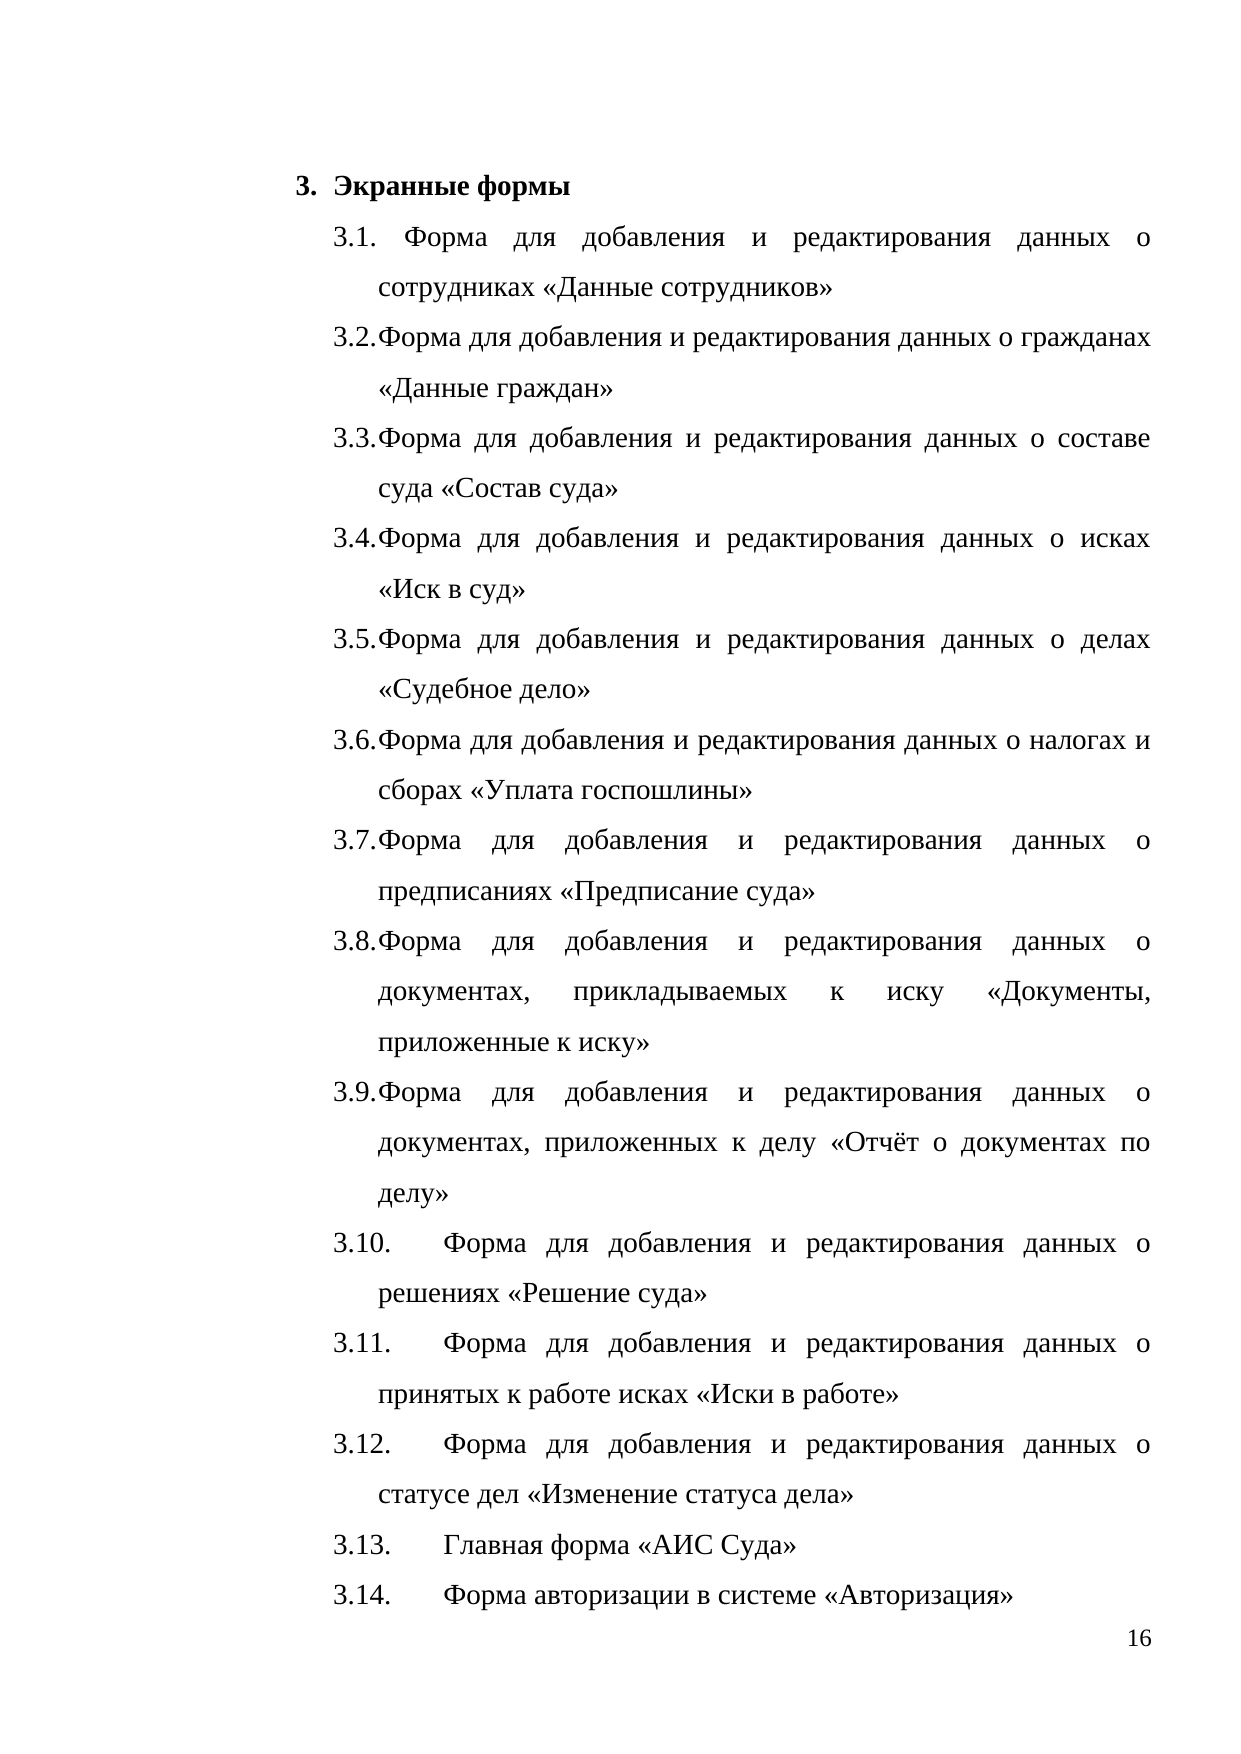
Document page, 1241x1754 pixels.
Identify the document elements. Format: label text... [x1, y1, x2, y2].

list Форма для добавления и редактирования данных о принятых к работе исках «Иски в работе» [333, 1326, 1152, 1409]
list Форма для добавления и редактирования данных о составе суда «Состав суда» [333, 420, 1152, 504]
list Форма для добавления и редактирования данных о исках «Иск в суд» [333, 521, 1152, 604]
list Главная форма «АИС Суда» [333, 1527, 1152, 1560]
list Форма для добавления и редактирования данных о документах, прикладываемых к иску «Документы, приложенные к иску» [333, 923, 1152, 1057]
list Форма для добавления и редактирования данных о сотрудниках «Данные сотрудников» [333, 219, 1152, 303]
list Форма для добавления и редактирования данных о предписаниях «Предписание суда» [333, 822, 1152, 906]
list Форма для добавления и редактирования данных о налогах и сборах «Уплата госпошлины» [333, 722, 1152, 806]
list Форма для добавления и редактирования данных о делах «Судебное дело» [333, 621, 1152, 705]
list Форма авторизации в системе «Авторизация» [333, 1577, 1152, 1611]
list Форма для добавления и редактирования данных о документах, приложенных к делу «Отчёт о документах по делу» [333, 1074, 1152, 1208]
list Экранные формы [295, 168, 1152, 202]
list Форма для добавления и редактирования данных о статусе дел «Изменение статуса дела» [333, 1426, 1152, 1510]
list Форма для добавления и редактирования данных о гражданах «Данные граждан» [333, 319, 1152, 403]
list Форма для добавления и редактирования данных о решениях «Решение суда» [333, 1225, 1152, 1309]
